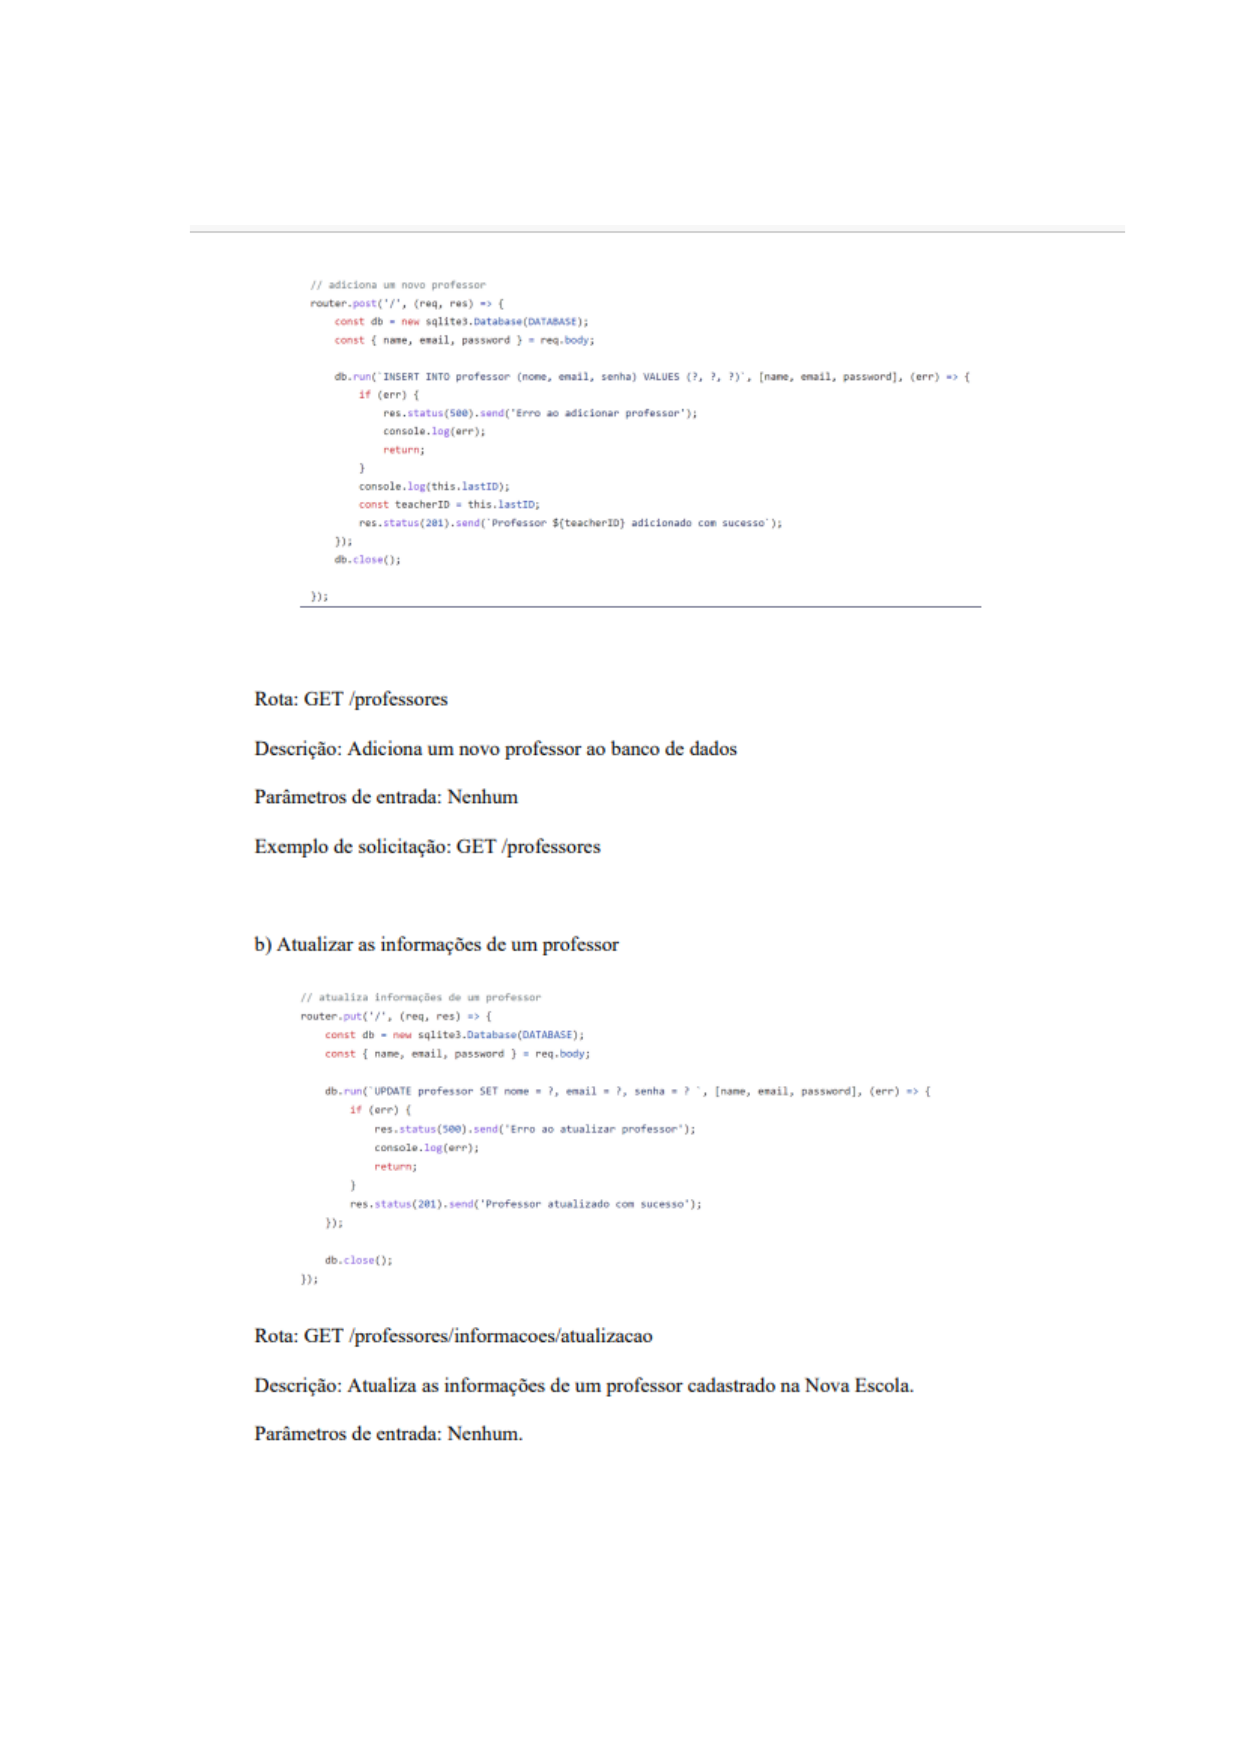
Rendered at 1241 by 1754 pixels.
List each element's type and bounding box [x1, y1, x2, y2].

picture [189, 225, 1126, 1463]
